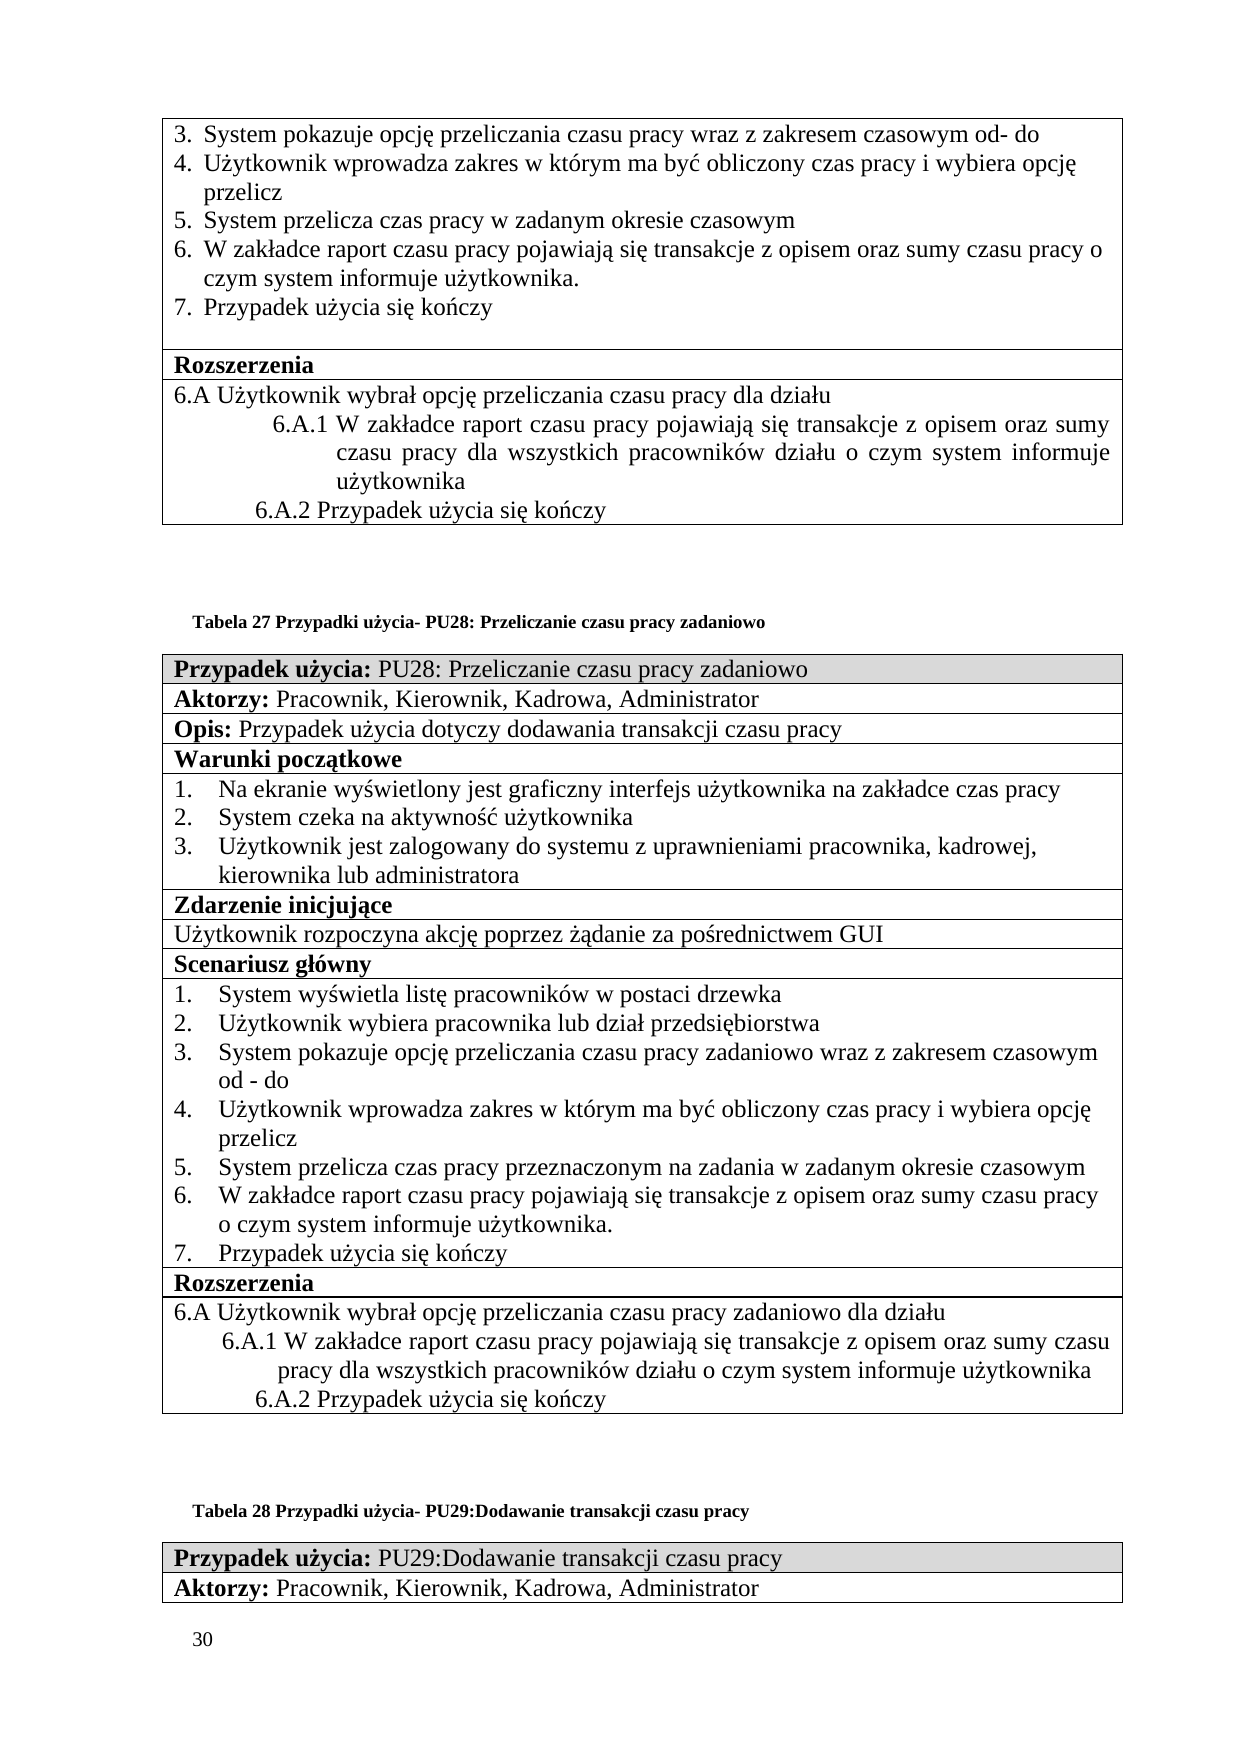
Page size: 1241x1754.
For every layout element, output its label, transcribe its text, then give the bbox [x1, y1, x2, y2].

table_cell Na ekranie wyświetlony jest graficzny interfejs użytkownika na zakładce czas pracy System czeka na aktywność użytkownika Użytkownik jest zalogowany do systemu z uprawnieniami pracownika, kadrowej, kierownika lub administratora [163, 774, 1122, 889]
table_cell Warunki początkowe [163, 744, 1122, 773]
table_cell 6.A Użytkownik wybrał opcję przeliczania czasu pracy dla działu 6.A.1 W zakładce raport czasu pracy pojawiają się transakcje z opisem oraz sumy czasu pracy dla wszystkich pracowników działu o czym system informuje użytkownika 6.A.2 Przypadek użycia się kończy [163, 380, 1122, 524]
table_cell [163, 119, 1122, 349]
table_cell Aktorzy: Pracownik, Kierownik, Kadrowa, Administrator [163, 684, 1122, 713]
table_cell Scenariusz główny [163, 949, 1122, 978]
table_cell Rozszerzenia [163, 350, 1122, 379]
table_cell Zdarzenie inicjujące [163, 890, 1122, 918]
table_header Przypadek użycia: PU28: Przeliczanie czasu pracy zadaniowo [163, 655, 1122, 683]
table_cell Rozszerzenia [163, 1268, 1122, 1296]
table_cell System wyświetla listę pracowników w postaci drzewka Użytkownik wybiera pracownika lub dział przedsiębiorstwa System pokazuje opcję przeliczania czasu pracy zadaniowo wraz z zakresem czasowym od - do Użytkownik wprowadza zakres w którym ma być obliczony czas pracy i wybiera opcję przelicz System przelicza czas pracy przeznaczonym na zadania w zadanym okresie czasowym W zakładce raport czasu pracy pojawiają się transakcje z opisem oraz sumy czasu pracy o czym system informuje użytkownika. Przypadek użycia się kończy [163, 979, 1122, 1267]
table_cell Aktorzy: Pracownik, Kierownik, Kadrowa, Administrator [163, 1573, 1122, 1602]
table_cell Użytkownik rozpoczyna akcję poprzez żądanie za pośrednictwem GUI [163, 920, 1122, 948]
table_cell Opis: Przypadek użycia dotyczy dodawania transakcji czasu pracy [163, 714, 1122, 743]
table_cell 6.A Użytkownik wybrał opcję przeliczania czasu pracy zadaniowo dla działu 6.A.1 W zakładce raport czasu pracy pojawiają się transakcje z opisem oraz sumy czasu pracy dla wszystkich pracowników działu o czym system informuje użytkownika 6.A.2 Przypadek użycia się kończy [163, 1298, 1122, 1412]
table_header Przypadek użycia: PU29:Dodawanie transakcji czasu pracy [163, 1543, 1122, 1572]
